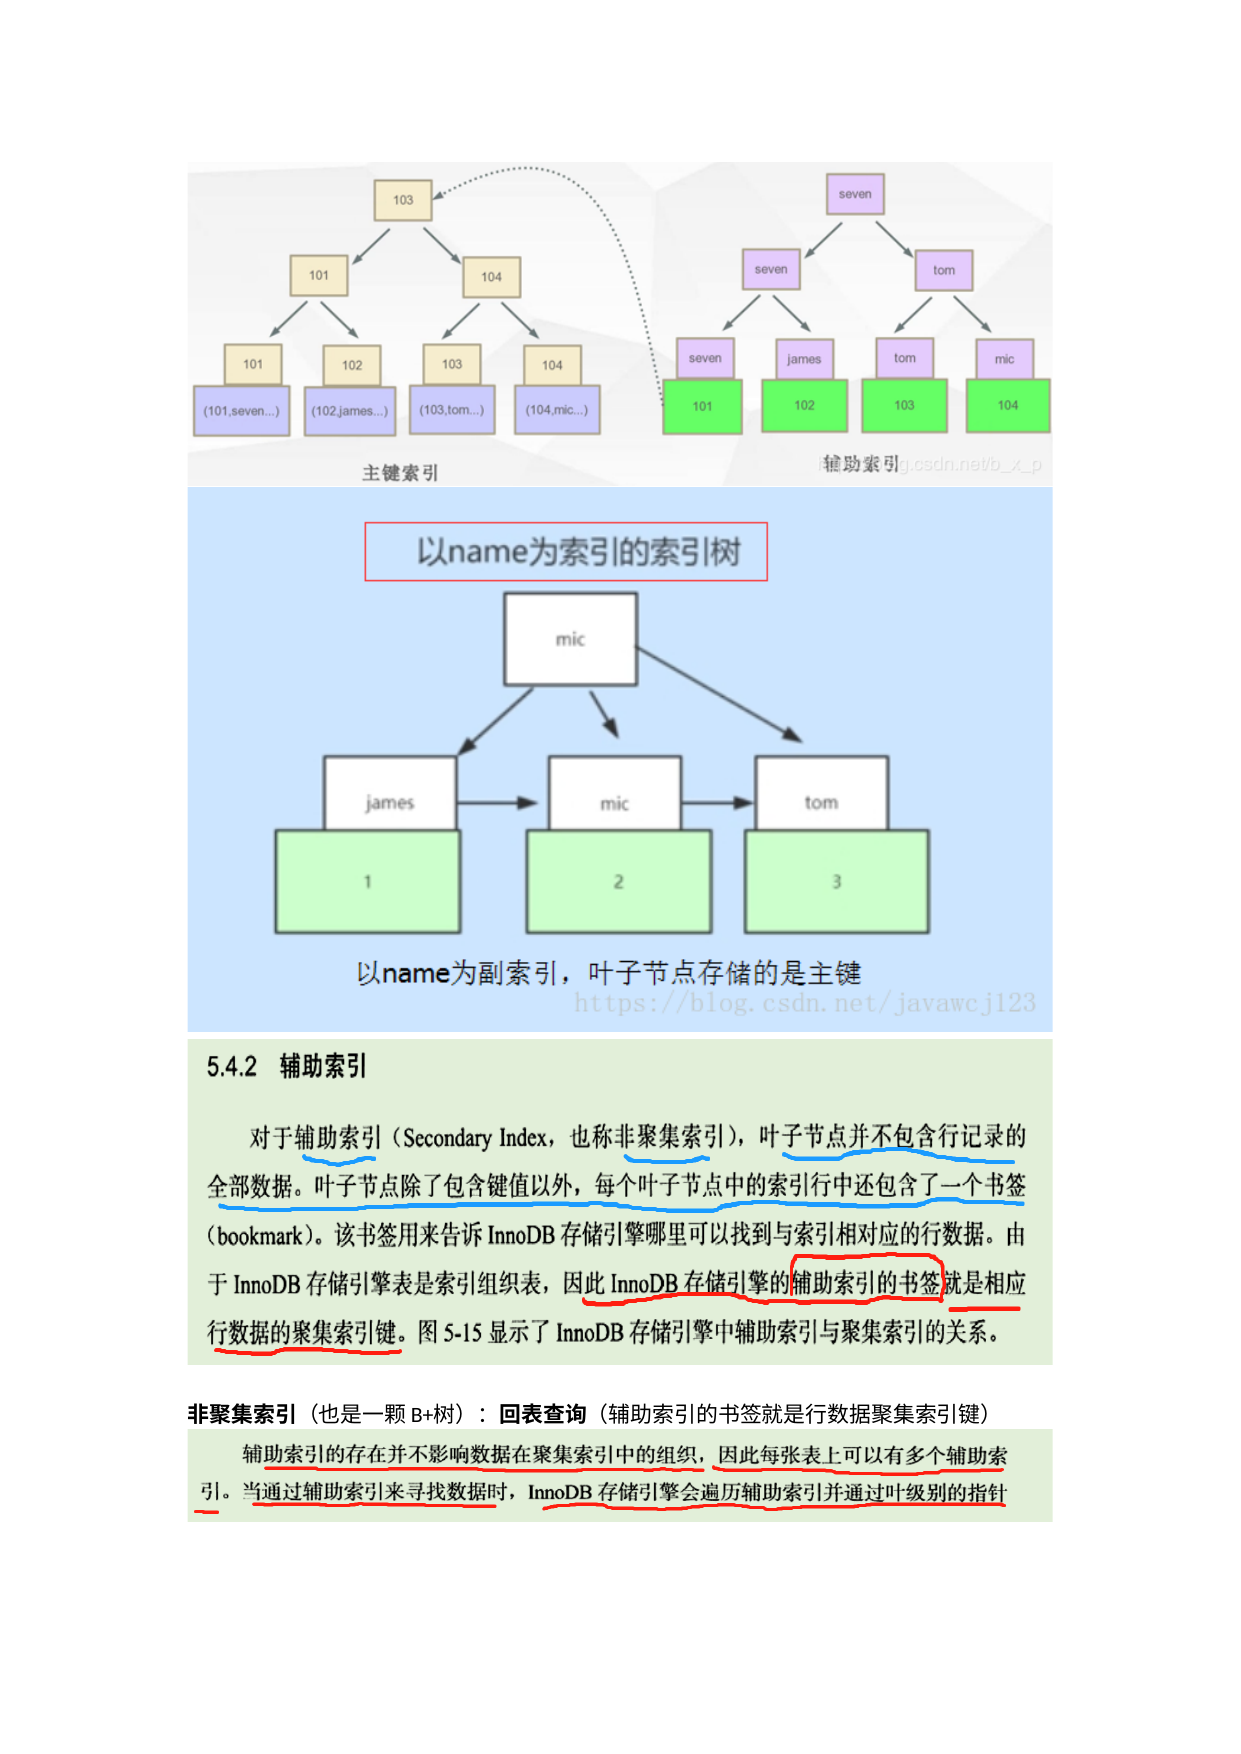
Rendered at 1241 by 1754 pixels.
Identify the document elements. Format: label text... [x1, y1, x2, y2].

picture [187, 1039, 1053, 1365]
picture [187, 1429, 1053, 1522]
text 非聚集索引（也是一颗B+树）：回表查询（辅助索引的书签就是行数据聚集索引键） [187, 1397, 1053, 1429]
picture [187, 487, 1053, 1032]
picture [187, 162, 1053, 486]
